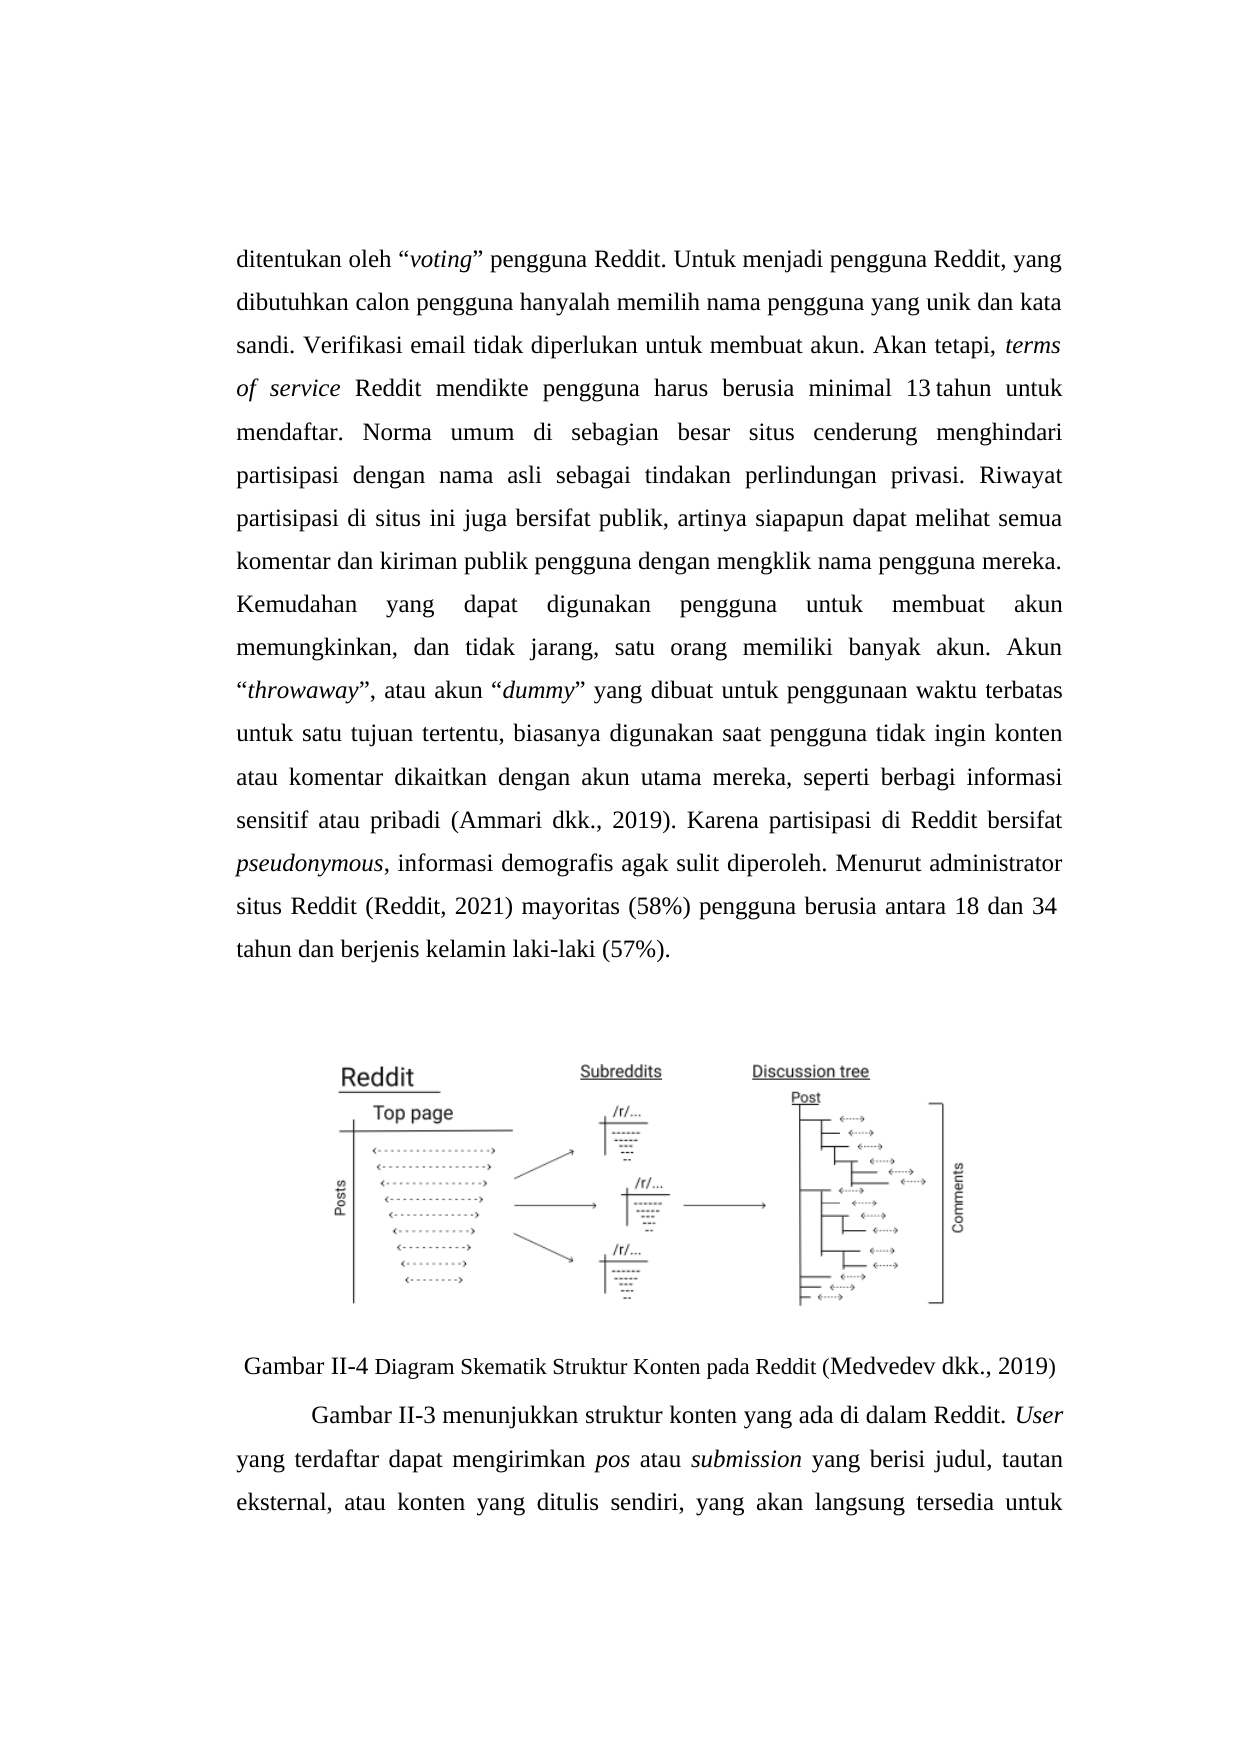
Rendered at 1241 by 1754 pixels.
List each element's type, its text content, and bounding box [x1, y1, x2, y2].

picture [311, 1045, 988, 1324]
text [236, 244, 1063, 963]
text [236, 1401, 1063, 1516]
